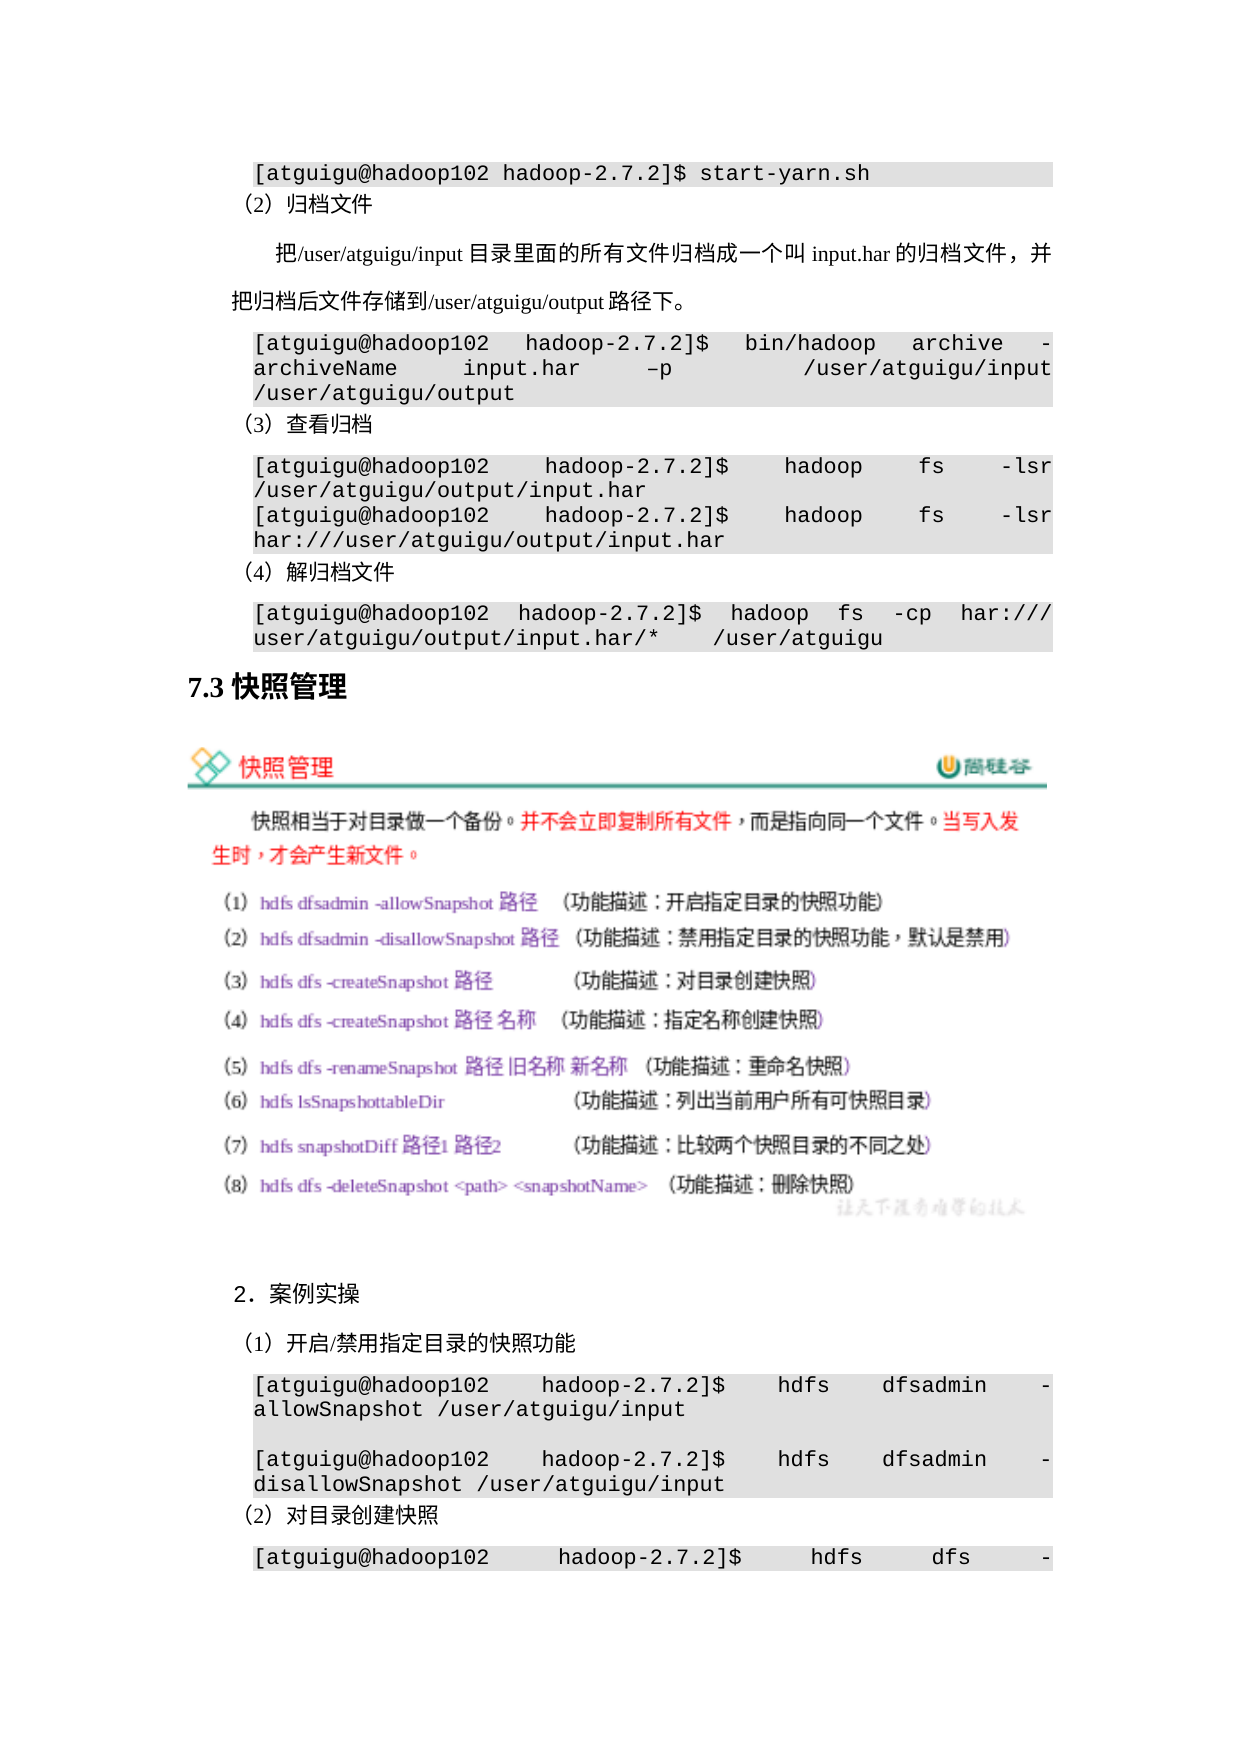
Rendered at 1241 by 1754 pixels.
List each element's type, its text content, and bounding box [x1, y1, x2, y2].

text [atguigu@hadoop102 hadoop-2.7.2]$ bin/hadoop archive -archiveName input.har –p /user/atguigu/input /user/atguigu/output [253, 332, 1053, 407]
text [atguigu@hadoop102 hadoop-2.7.2]$ hdfs dfsadmin -allowSnapshot /user/atguigu/input [253, 1374, 1053, 1423]
text （2）对目录创建快照 [187, 1498, 1053, 1530]
text [atguigu@hadoop102 hadoop-2.7.2]$ hadoop fs -lsr har:///user/atguigu/output/input.har [253, 504, 1053, 554]
text 2．案例实操 [187, 1260, 1053, 1325]
subtitle 7.3 快照管理 [187, 652, 1053, 717]
text （3）查看归档 [231, 407, 1053, 439]
text [atguigu@hadoop102 hadoop-2.7.2]$ hadoop fs -cp har:/// user/atguigu/output/input.har/* /user/atguigu [253, 602, 1053, 652]
text （1）开启/禁用指定目录的快照功能 [187, 1325, 1053, 1358]
text 把/user/atguigu/input目录里面的所有文件归档成一个叫input.har的归档文件，并把归档后文件存储到/user/atguigu/output路径下。 [231, 235, 1053, 316]
text [atguigu@hadoop102 hadoop-2.7.2]$ start-yarn.sh [253, 162, 1053, 187]
text [atguigu@hadoop102 hadoop-2.7.2]$ hdfs dfsadmin -disallowSnapshot /user/atguigu/input [253, 1448, 1053, 1498]
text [253, 1546, 1053, 1571]
text （4）解归档文件 [231, 554, 1053, 587]
text （2）归档文件 [231, 187, 1053, 219]
text [atguigu@hadoop102 hadoop-2.7.2]$ hadoop fs -lsr /user/atguigu/output/input.har [253, 455, 1053, 504]
